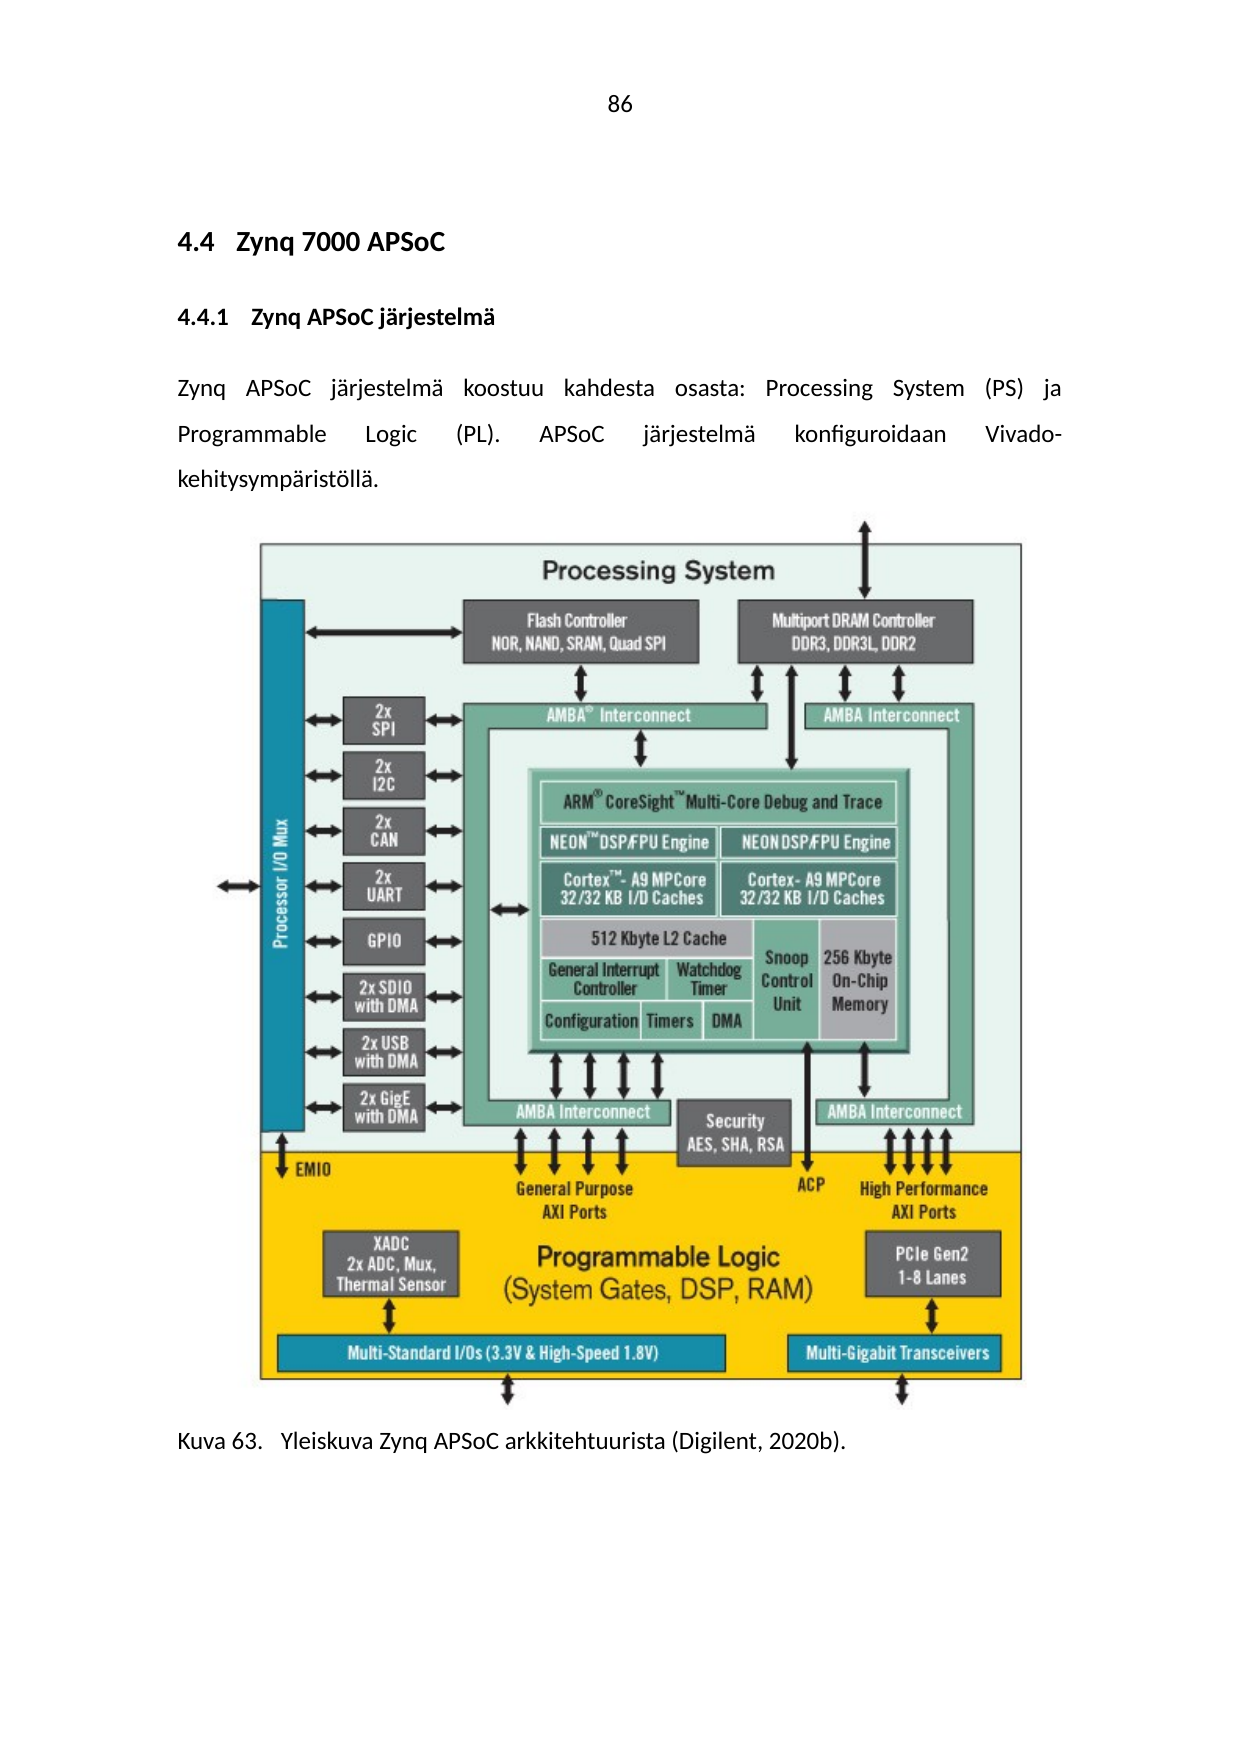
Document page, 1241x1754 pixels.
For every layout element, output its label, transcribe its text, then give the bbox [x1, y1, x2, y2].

text Kuva 63. Yleiskuva Zynq APSoC arkkitehtuurista (Digilent, 2020b). [177, 1425, 1063, 1456]
picture [210, 509, 1030, 1413]
subtitle Zynq 7000 APSoC [177, 223, 1063, 258]
text Zynq APSoC järjestelmä koostuu kahdesta osasta: Processing System (PS) ja Programmable Logic (PL). APSoC järjestelmä konfiguroidaan Vivado-kehitysympäristöllä. [177, 372, 1063, 494]
subtitle Zynq APSoC järjestelmä [177, 301, 1063, 332]
